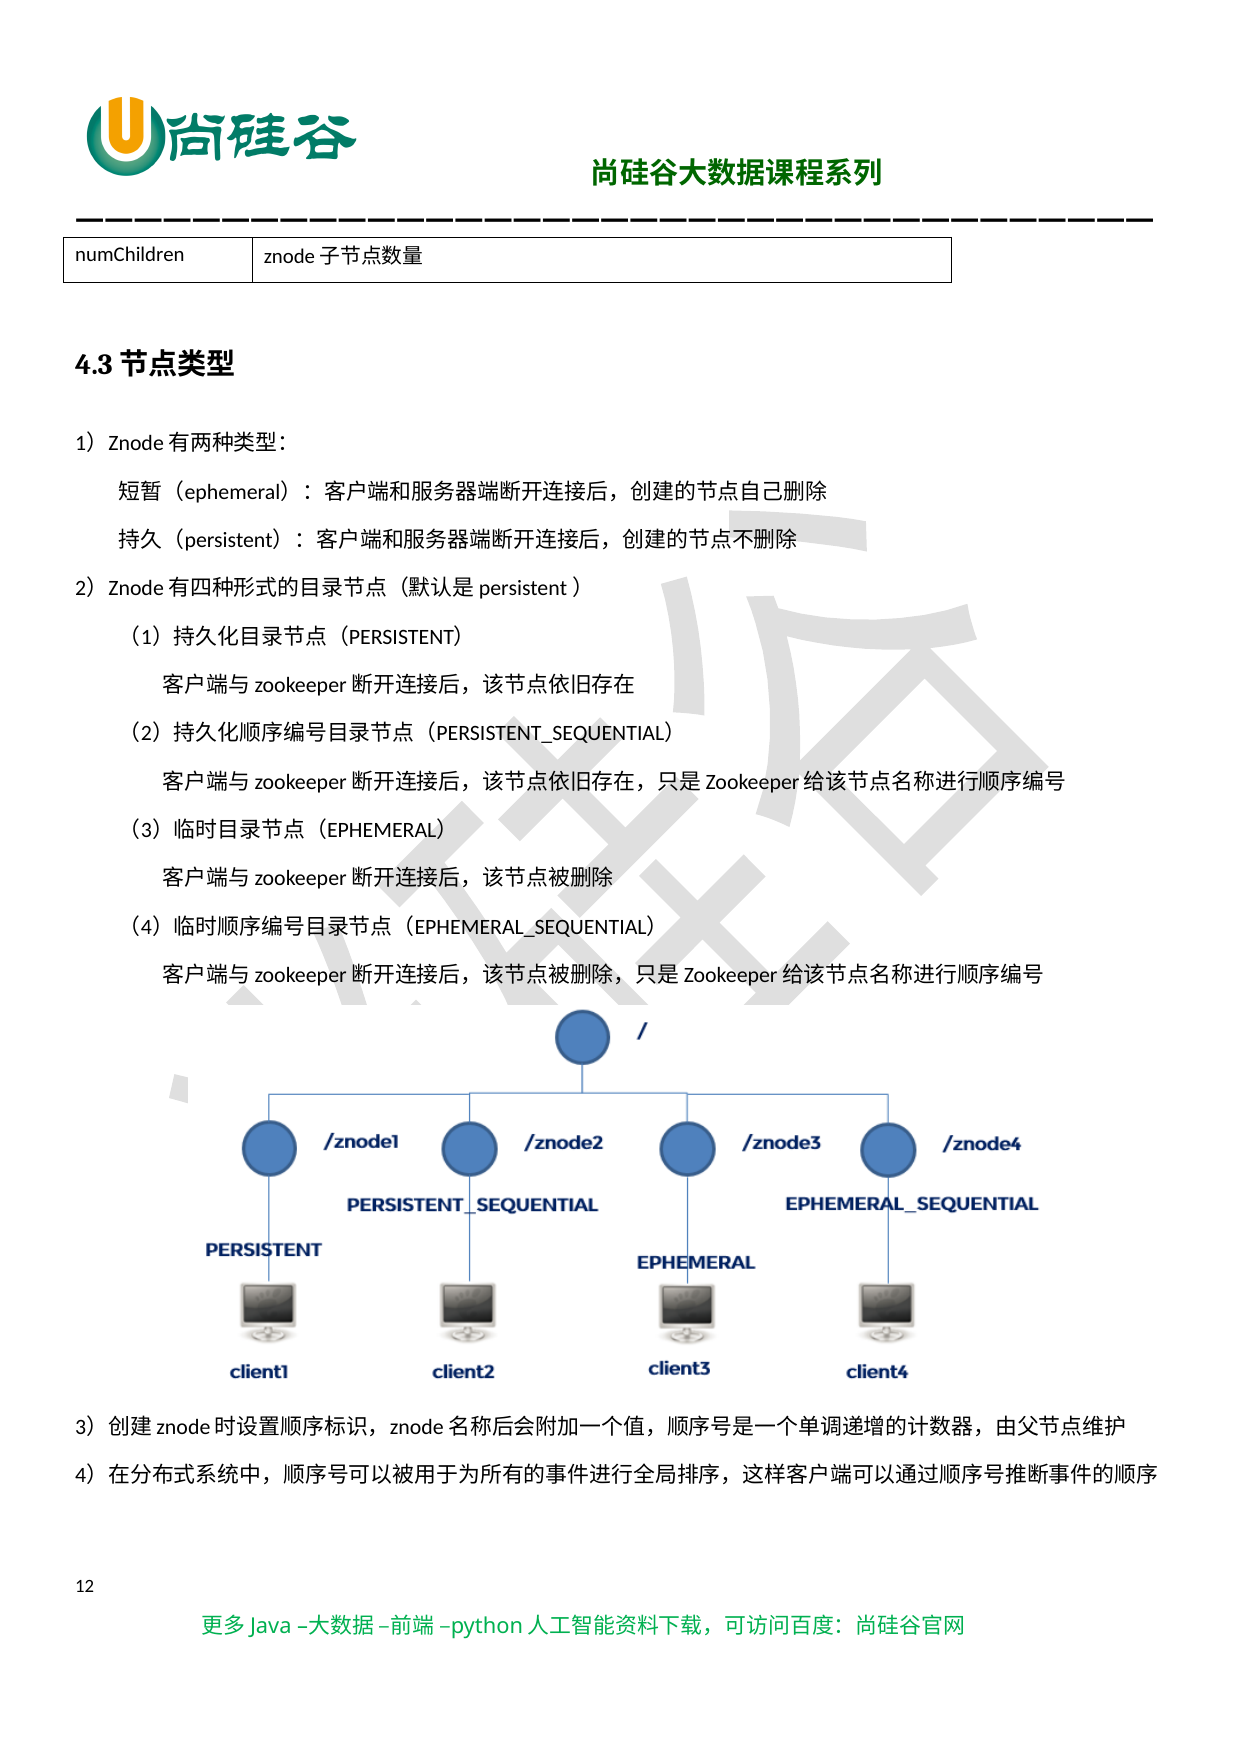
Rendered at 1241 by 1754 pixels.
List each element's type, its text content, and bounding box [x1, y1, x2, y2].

text 2）Znode有四种形式的目录节点（默认是persistent ） [75, 570, 1165, 602]
text （4）临时顺序编号目录节点（EPHEMERAL_SEQUENTIAL） [119, 908, 1165, 941]
text （1）持久化目录节点（PERSISTENT） [119, 618, 1165, 651]
text 3）创建znode时设置顺序标识，znode名称后会附加一个值，顺序号是一个单调递增的计数器，由父节点维护 [75, 1408, 1165, 1441]
text 客户端与zookeeper断开连接后，该节点被删除 [119, 860, 1165, 892]
text 客户端与zookeeper断开连接后，该节点依旧存在，只是Zookeeper给该节点名称进行顺序编号 [119, 763, 1165, 796]
subtitle 4.3 节点类型 [75, 329, 1165, 394]
picture [188, 1005, 1053, 1392]
text 持久（persistent）：客户端和服务器端断开连接后，创建的节点不删除 [119, 522, 1165, 554]
text 4）在分布式系统中，顺序号可以被用于为所有的事件进行全局排序，这样客户端可以通过顺序号推断事件的顺序 [75, 1457, 1165, 1489]
text 短暂（ephemeral）：客户端和服务器端断开连接后，创建的节点自己删除 [119, 473, 1165, 506]
text 客户端与zookeeper断开连接后，该节点被删除，只是Zookeeper给该节点名称进行顺序编号 [119, 957, 1165, 989]
text （3）临时目录节点（EPHEMERAL） [119, 812, 1165, 844]
picture [75, 88, 363, 184]
text 1）Znode有两种类型： [75, 425, 1165, 457]
text 客户端与zookeeper断开连接后，该节点依旧存在 [119, 667, 1165, 699]
table_cell znode子节点数量 [253, 238, 951, 282]
table_cell numChildren [64, 238, 252, 282]
text （2）持久化顺序编号目录节点（PERSISTENT_SEQUENTIAL） [119, 715, 1165, 747]
